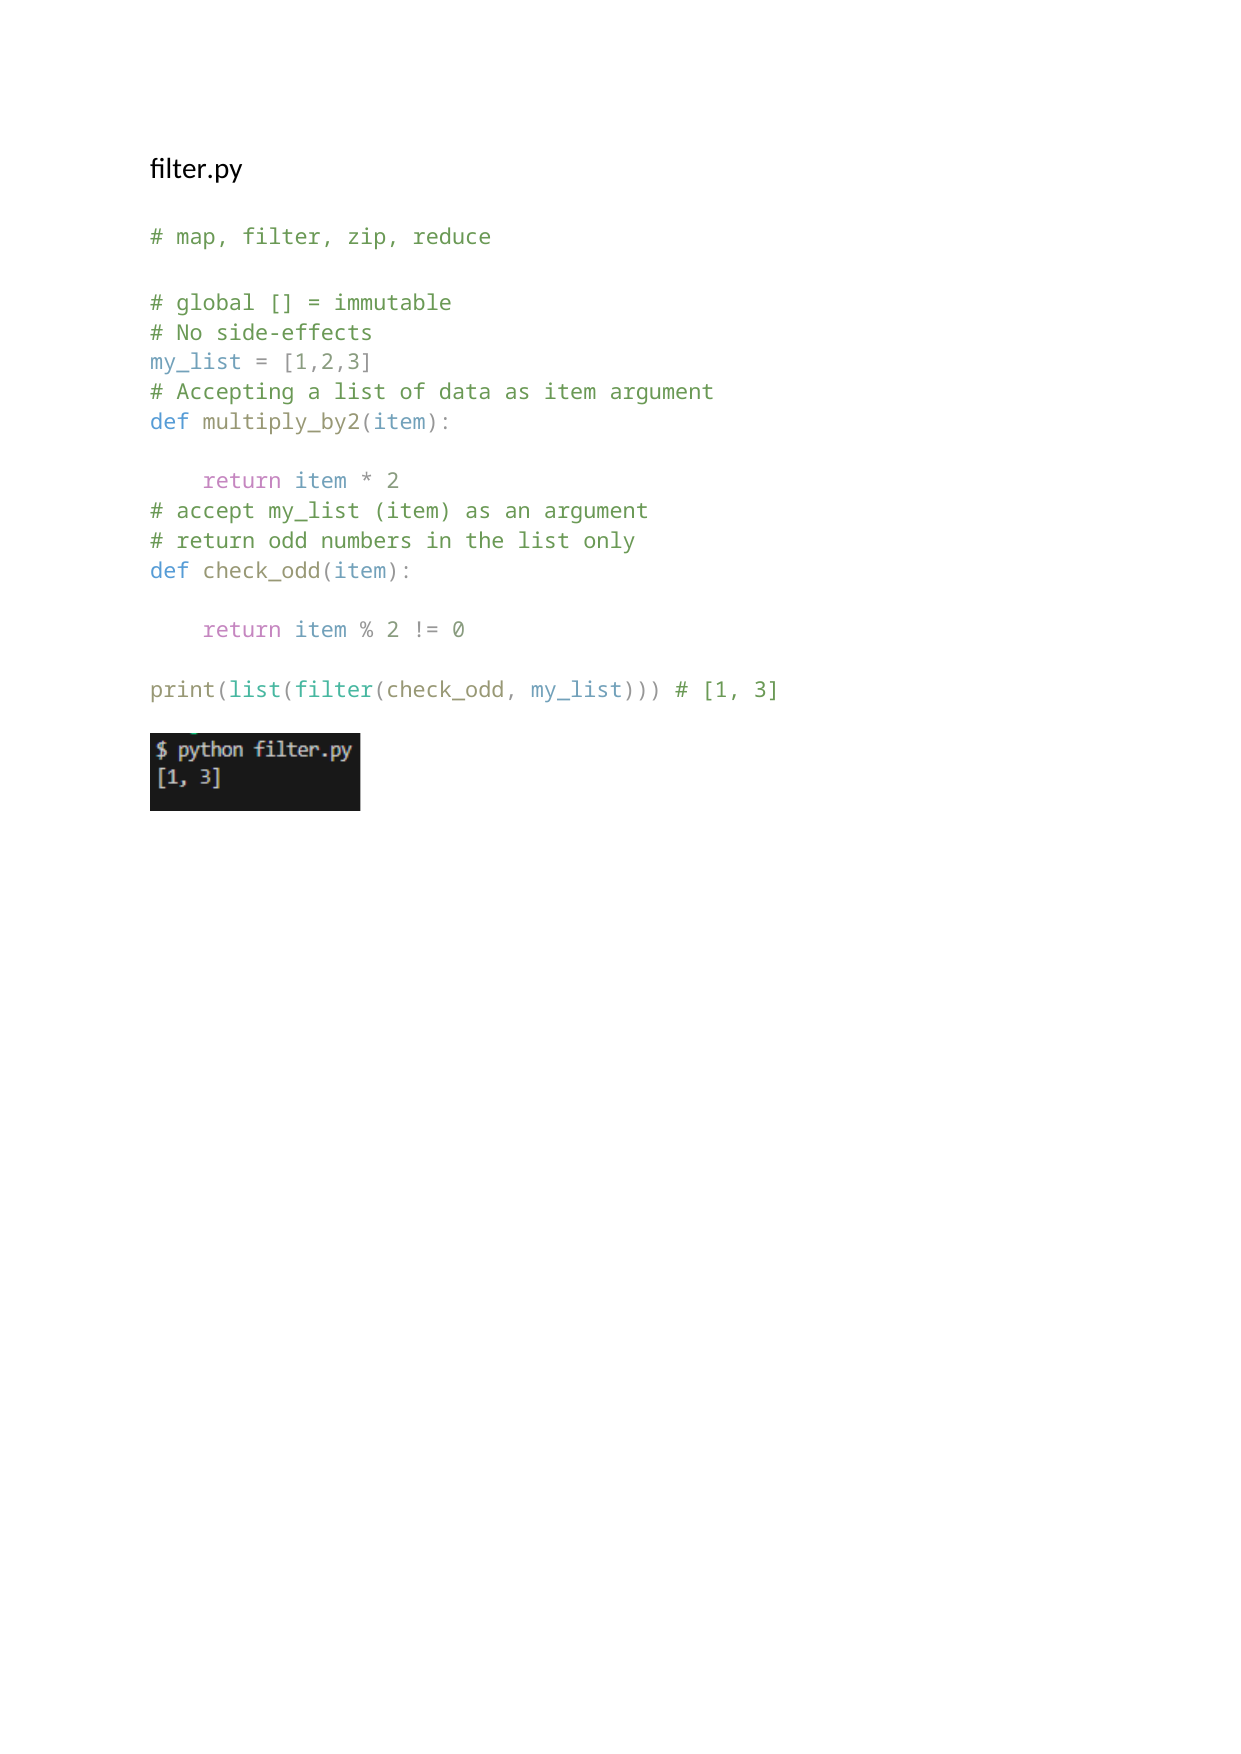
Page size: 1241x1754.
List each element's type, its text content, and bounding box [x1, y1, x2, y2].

text # Accepting a list of data as item argument [150, 376, 1090, 406]
text filter.py [150, 150, 1090, 186]
text # map, filter, zip, reduce [150, 221, 1090, 251]
text my_list = [1,2,3] [150, 346, 1090, 376]
text # return odd numbers in the list only [150, 525, 1090, 555]
text def multiply_by2(item): [150, 406, 1090, 436]
text print(list(filter(check_odd, my_list))) # [1, 3] [150, 674, 1090, 704]
text # global [] = immutable [150, 287, 1090, 316]
text def check_odd(item): [150, 555, 1090, 584]
picture [150, 733, 361, 811]
text return item % 2 != 0 [150, 614, 1090, 644]
text # accept my_list (item) as an argument [150, 495, 1090, 525]
text # No side-effects [150, 316, 1090, 346]
text return item * 2 [150, 465, 1090, 495]
